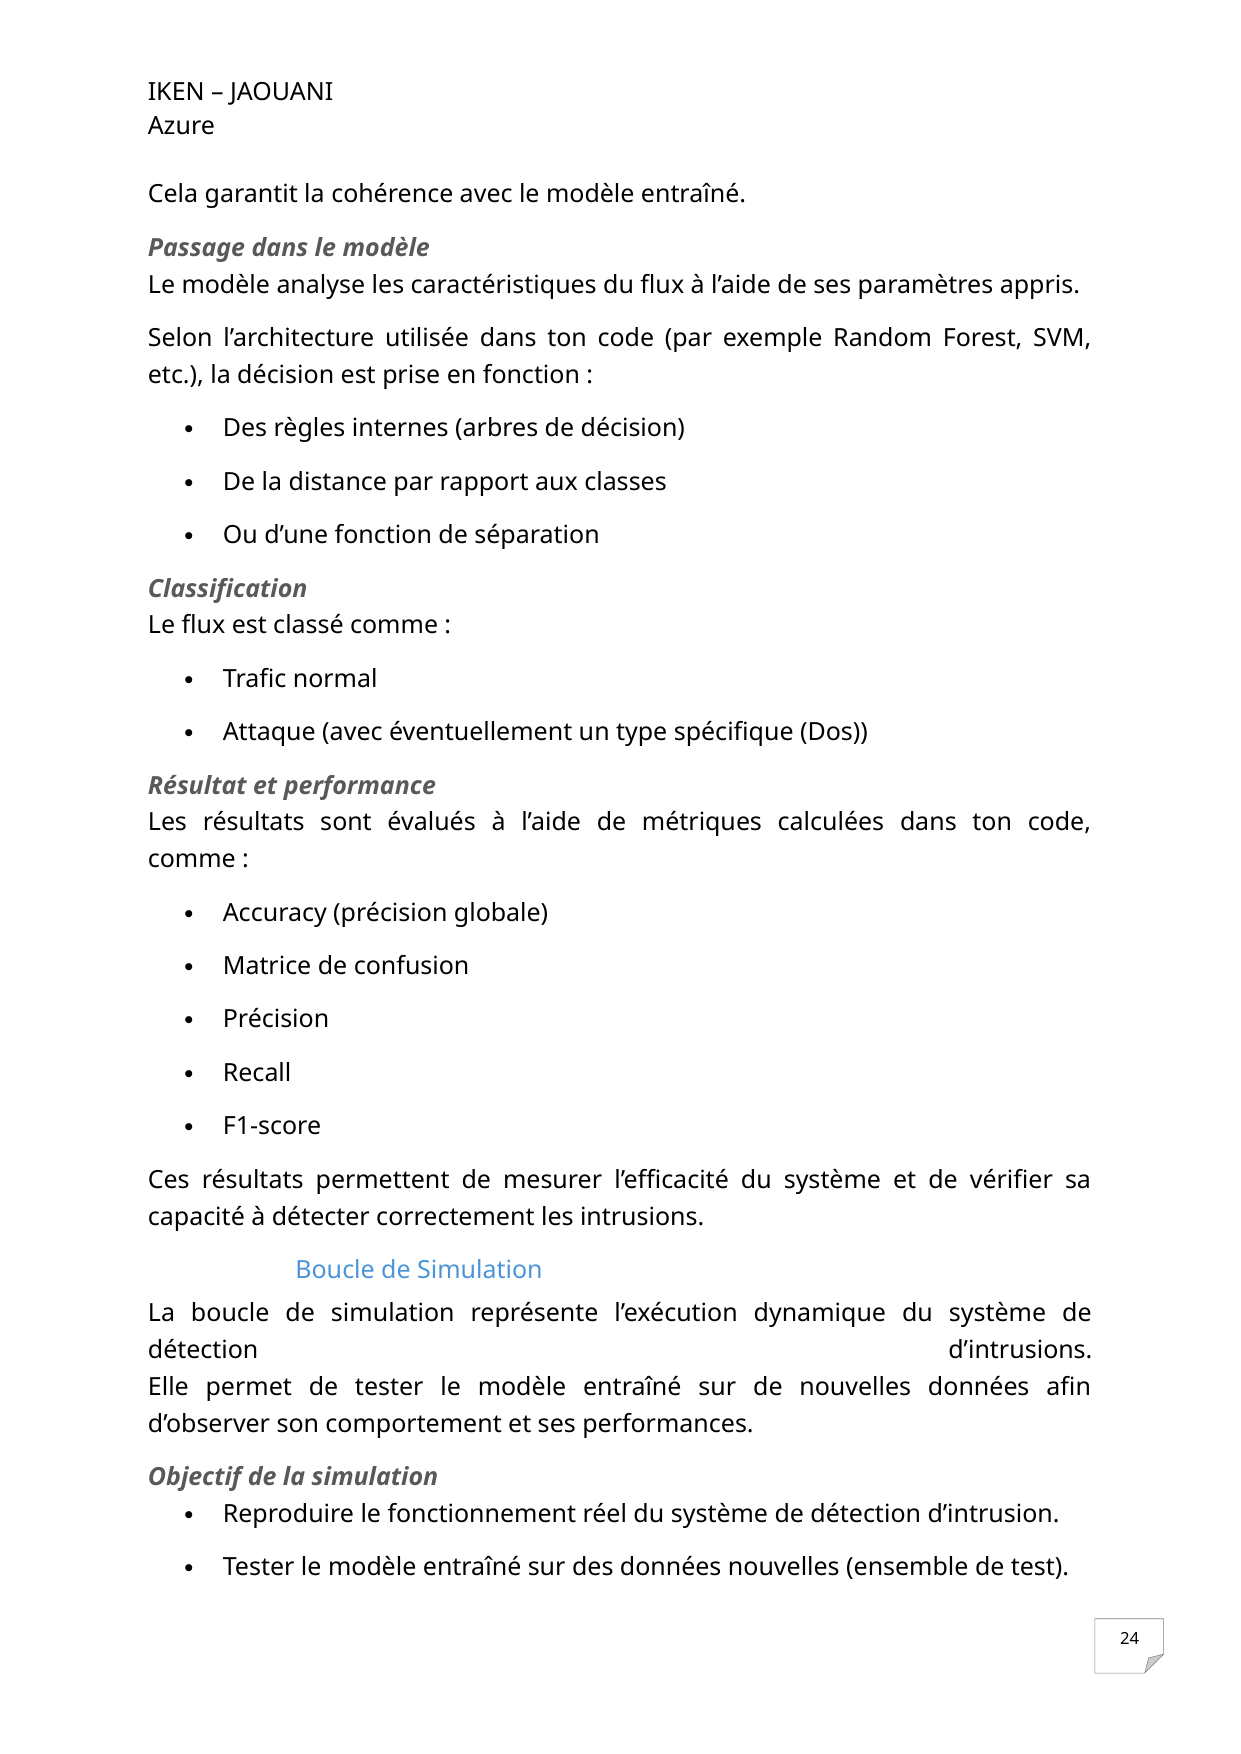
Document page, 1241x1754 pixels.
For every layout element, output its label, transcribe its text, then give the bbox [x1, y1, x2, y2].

list Tester le modèle entraîné sur des données nouvelles (ensemble de test). [185, 1549, 1092, 1583]
subtitle Résultat et performance [148, 767, 1092, 801]
text La boucle de simulation représente l’exécution dynamique du système de détection d’intrusions. Elle permet de tester le modèle entraîné sur de nouvelles données afin d’observer son comportement et ses performances. [148, 1295, 1092, 1439]
list F1-score [185, 1108, 1092, 1142]
list Recall [185, 1054, 1092, 1089]
list Des règles internes (arbres de décision) [185, 410, 1092, 444]
text Le modèle analyse les caractéristiques du flux à l’aide de ses paramètres appris. [148, 266, 1092, 300]
text Le flux est classé comme : [148, 607, 1092, 641]
list Attaque (avec éventuellement un type spécifique (Dos)) [185, 714, 1092, 748]
subtitle Classification [148, 570, 1092, 604]
subtitle Passage dans le modèle [148, 229, 1092, 263]
list Ou d’une fonction de séparation [185, 517, 1092, 551]
list Précision [185, 1001, 1092, 1035]
text Selon l’architecture utilisée dans ton code (par exemple Random Forest, SVM, etc.), la décision est prise en fonction : [148, 320, 1092, 391]
list Accuracy (précision globale) [185, 894, 1092, 928]
subtitle Objectif de la simulation [148, 1459, 1092, 1493]
subtitle Boucle de Simulation [295, 1252, 1092, 1286]
list Matrice de confusion [185, 948, 1092, 982]
text Cela garantit la cohérence avec le modèle entraîné. [148, 176, 1092, 210]
list De la distance par rapport aux classes [185, 463, 1092, 497]
list Reproduire le fonctionnement réel du système de détection d’intrusion. [185, 1496, 1092, 1529]
text Les résultats sont évalués à l’aide de métriques calculées dans ton code, comme : [148, 804, 1092, 875]
text Ces résultats permettent de mesurer l’efficacité du système et de vérifier sa capacité à détecter correctement les intrusions. [148, 1161, 1092, 1232]
list Trafic normal [185, 660, 1092, 694]
